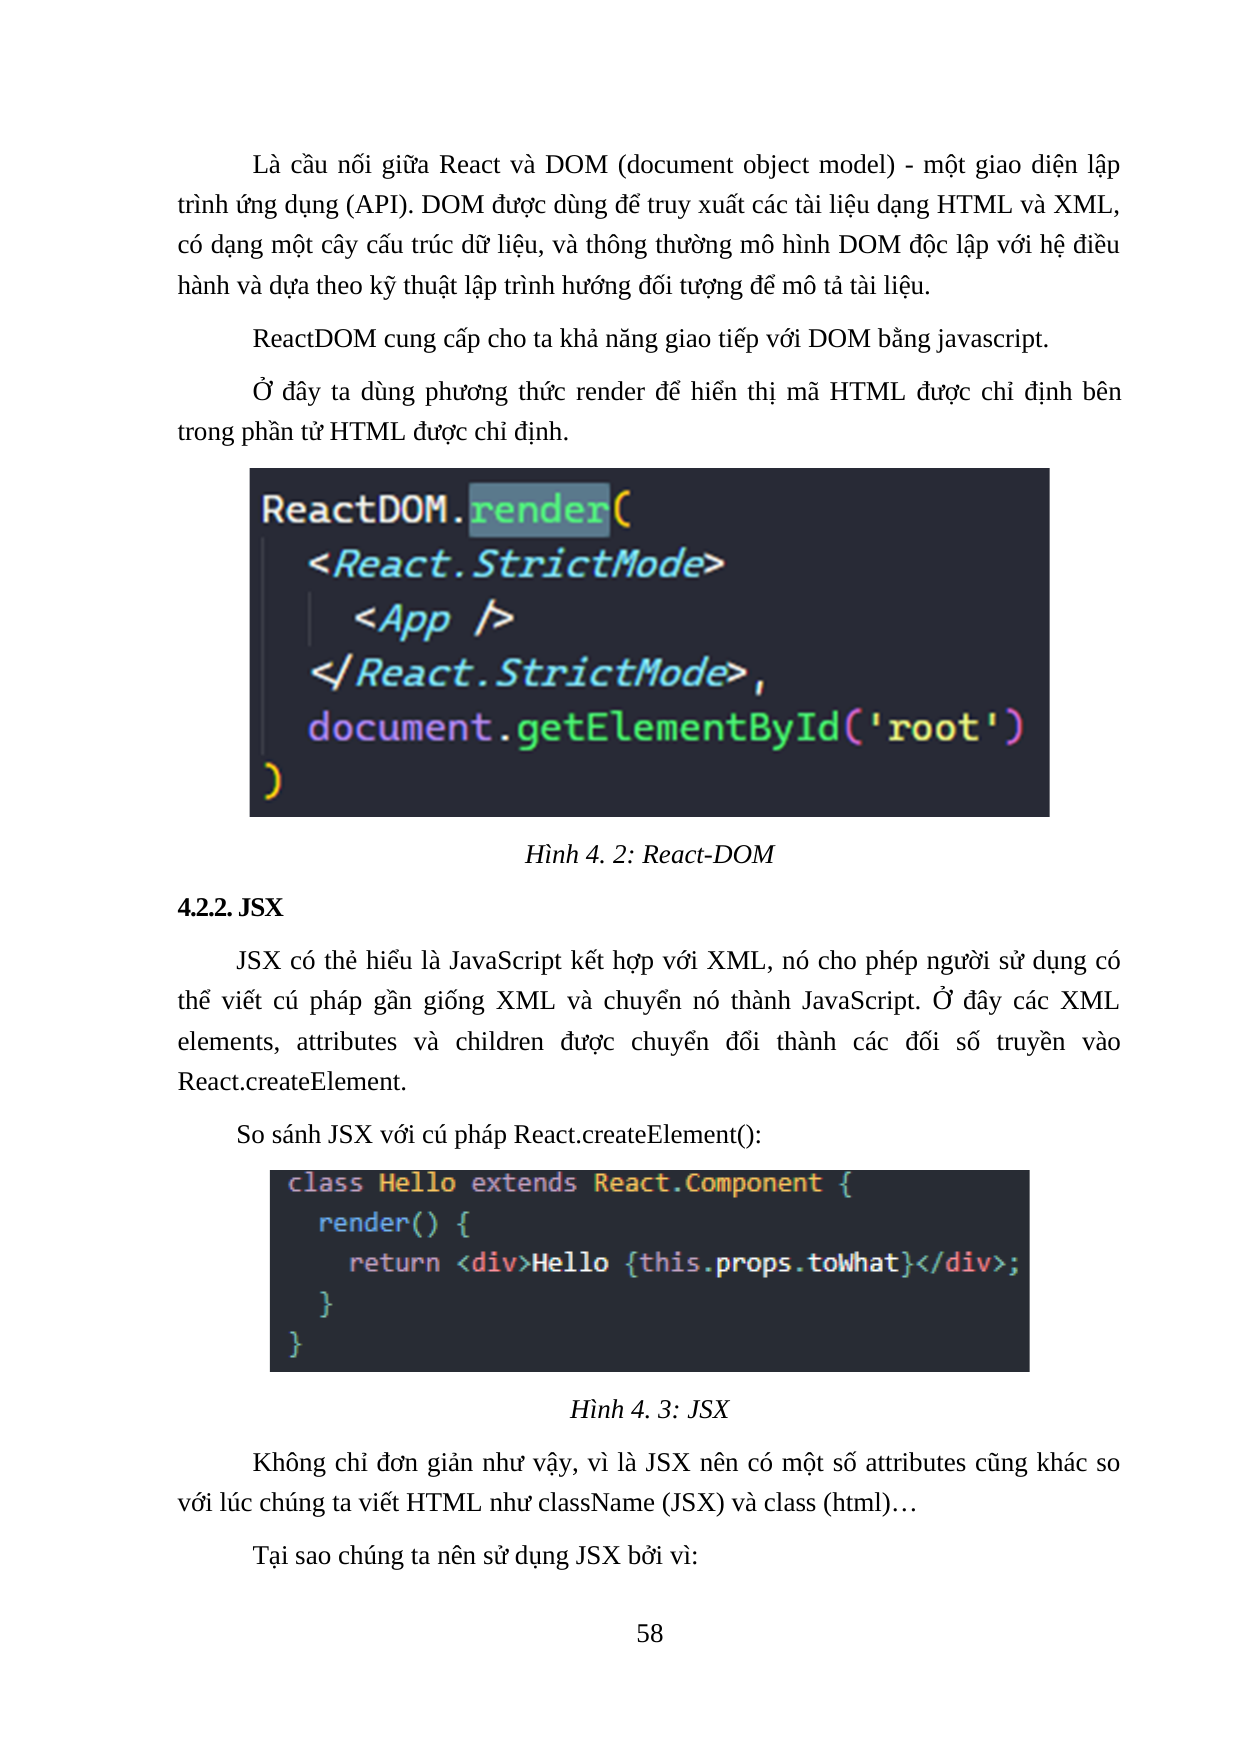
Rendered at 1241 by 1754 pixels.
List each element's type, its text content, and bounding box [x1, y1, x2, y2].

text So sánh JSX với cú pháp React.createElement(): [177, 1118, 1122, 1149]
text JSX có thẻ hiểu là JavaScript kết hợp với XML, nó cho phép người sử dụng có thể viết cú pháp gần giống XML và chuyển nó thành JavaScript. Ở đây các XML elements, attributes và children được chuyển đổi thành các đối số truyền vào React.createElement. [177, 944, 1122, 1096]
text Không chỉ đơn giản như vậy, vì là JSX nên có một số attributes cũng khác so với lúc chúng ta viết HTML như className (JSX) và class (html)… [177, 1446, 1122, 1517]
text Ở đây ta dùng phương thức render để hiển thị mã HTML được chỉ định bên trong phần tử HTML được chỉ định. [177, 375, 1122, 446]
text Hình 4. 3: JSX [177, 1393, 1122, 1424]
text Hình 4. 2: React-DOM [177, 838, 1122, 869]
picture [249, 468, 1050, 817]
text Tại sao chúng ta nên sử dụng JSX bởi vì: [177, 1539, 1122, 1570]
title 4.2.2. JSX [177, 891, 1122, 922]
text Là cầu nối giữa React và DOM (document object model) - một giao diện lập trình ứng dụng (API). DOM được dùng để truy xuất các tài liệu dạng HTML và XML, có dạng một cây cấu trúc dữ liệu, và thông thường mô hình DOM độc lập với hệ điều hành và dựa theo kỹ thuật lập trình hướng đối tượng để mô tả tài liệu. [177, 148, 1122, 300]
picture [269, 1170, 1030, 1372]
text ReactDOM cung cấp cho ta khả năng giao tiếp với DOM bằng javascript. [177, 322, 1122, 353]
